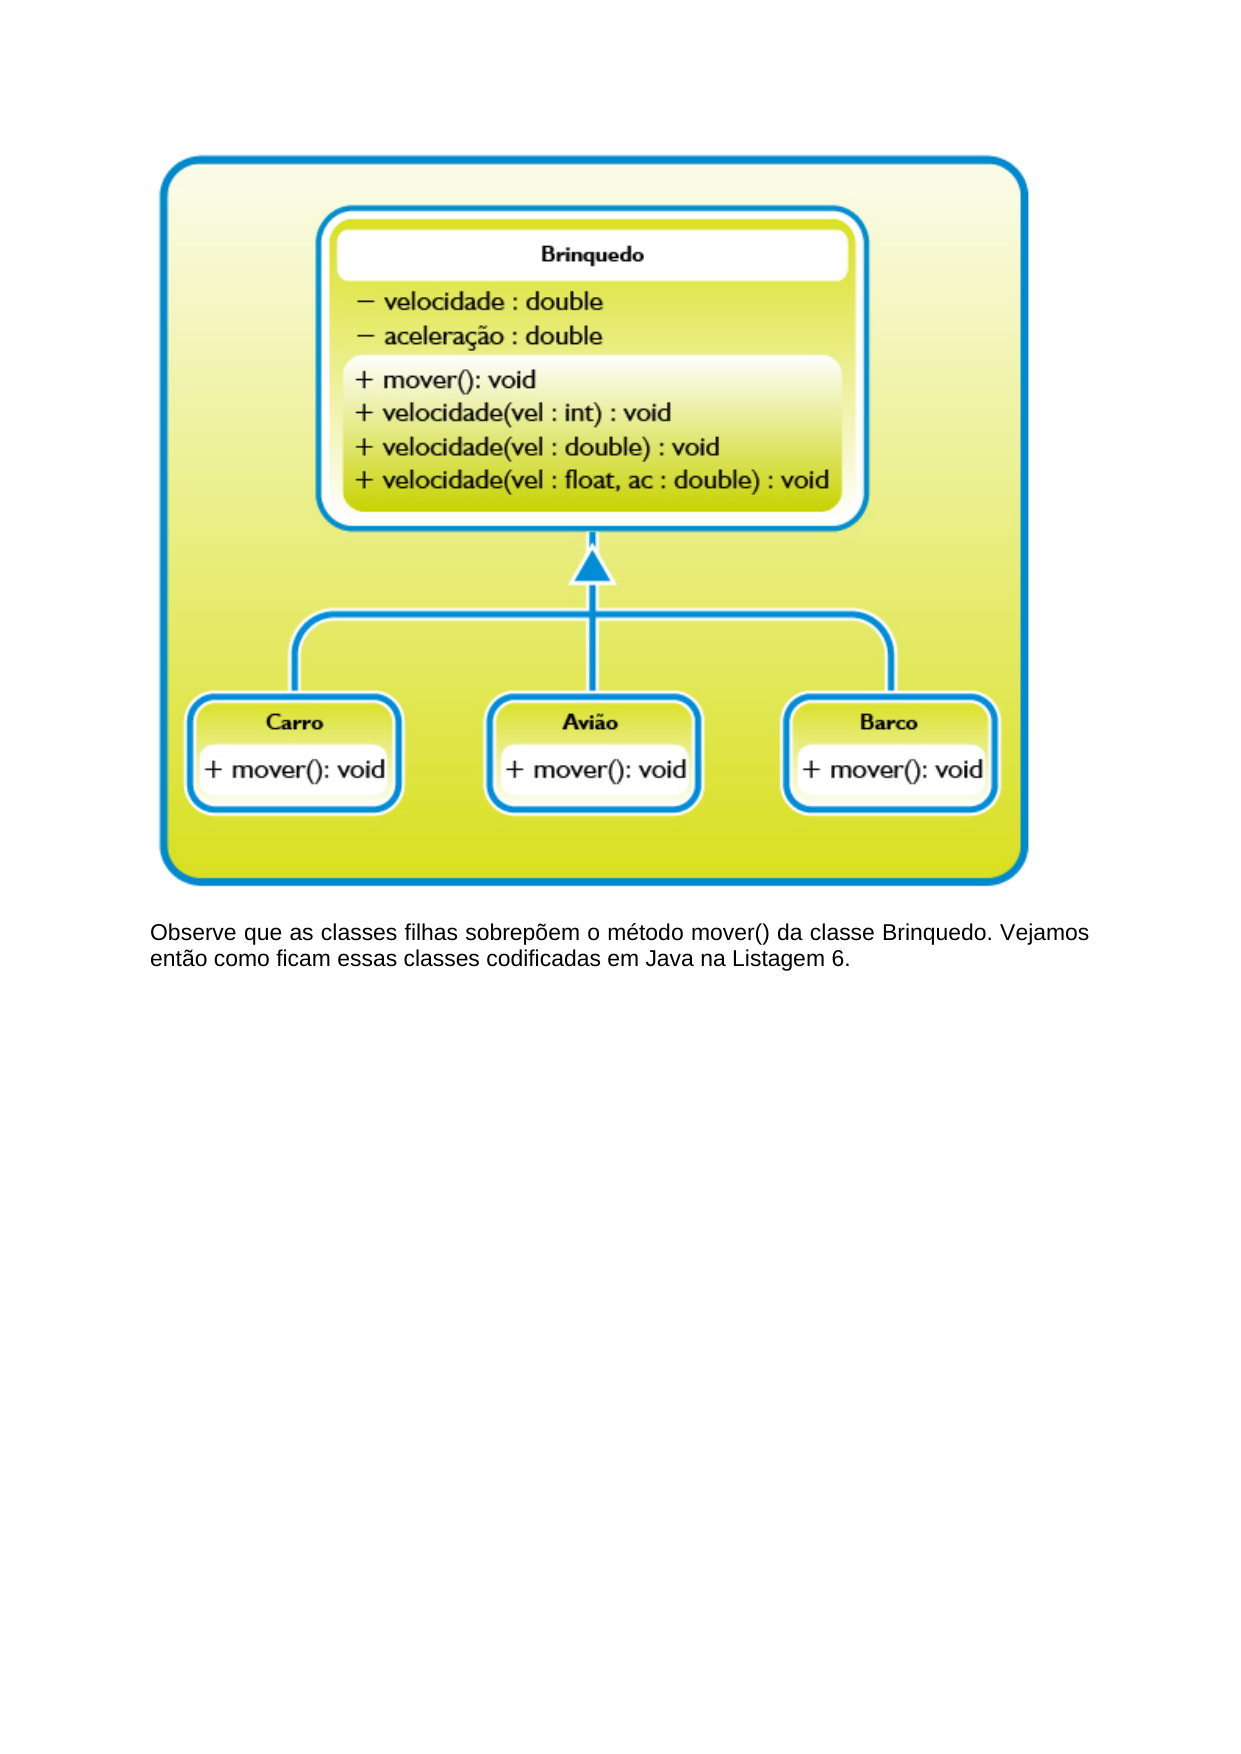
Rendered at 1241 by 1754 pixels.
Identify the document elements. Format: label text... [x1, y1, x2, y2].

text Observe que as classes filhas sobrepõem o método mover() da classe Brinquedo. Vejamos então como ficam essas classes codificadas em Java na Listagem 6. [150, 919, 1090, 971]
picture [150, 150, 1038, 894]
